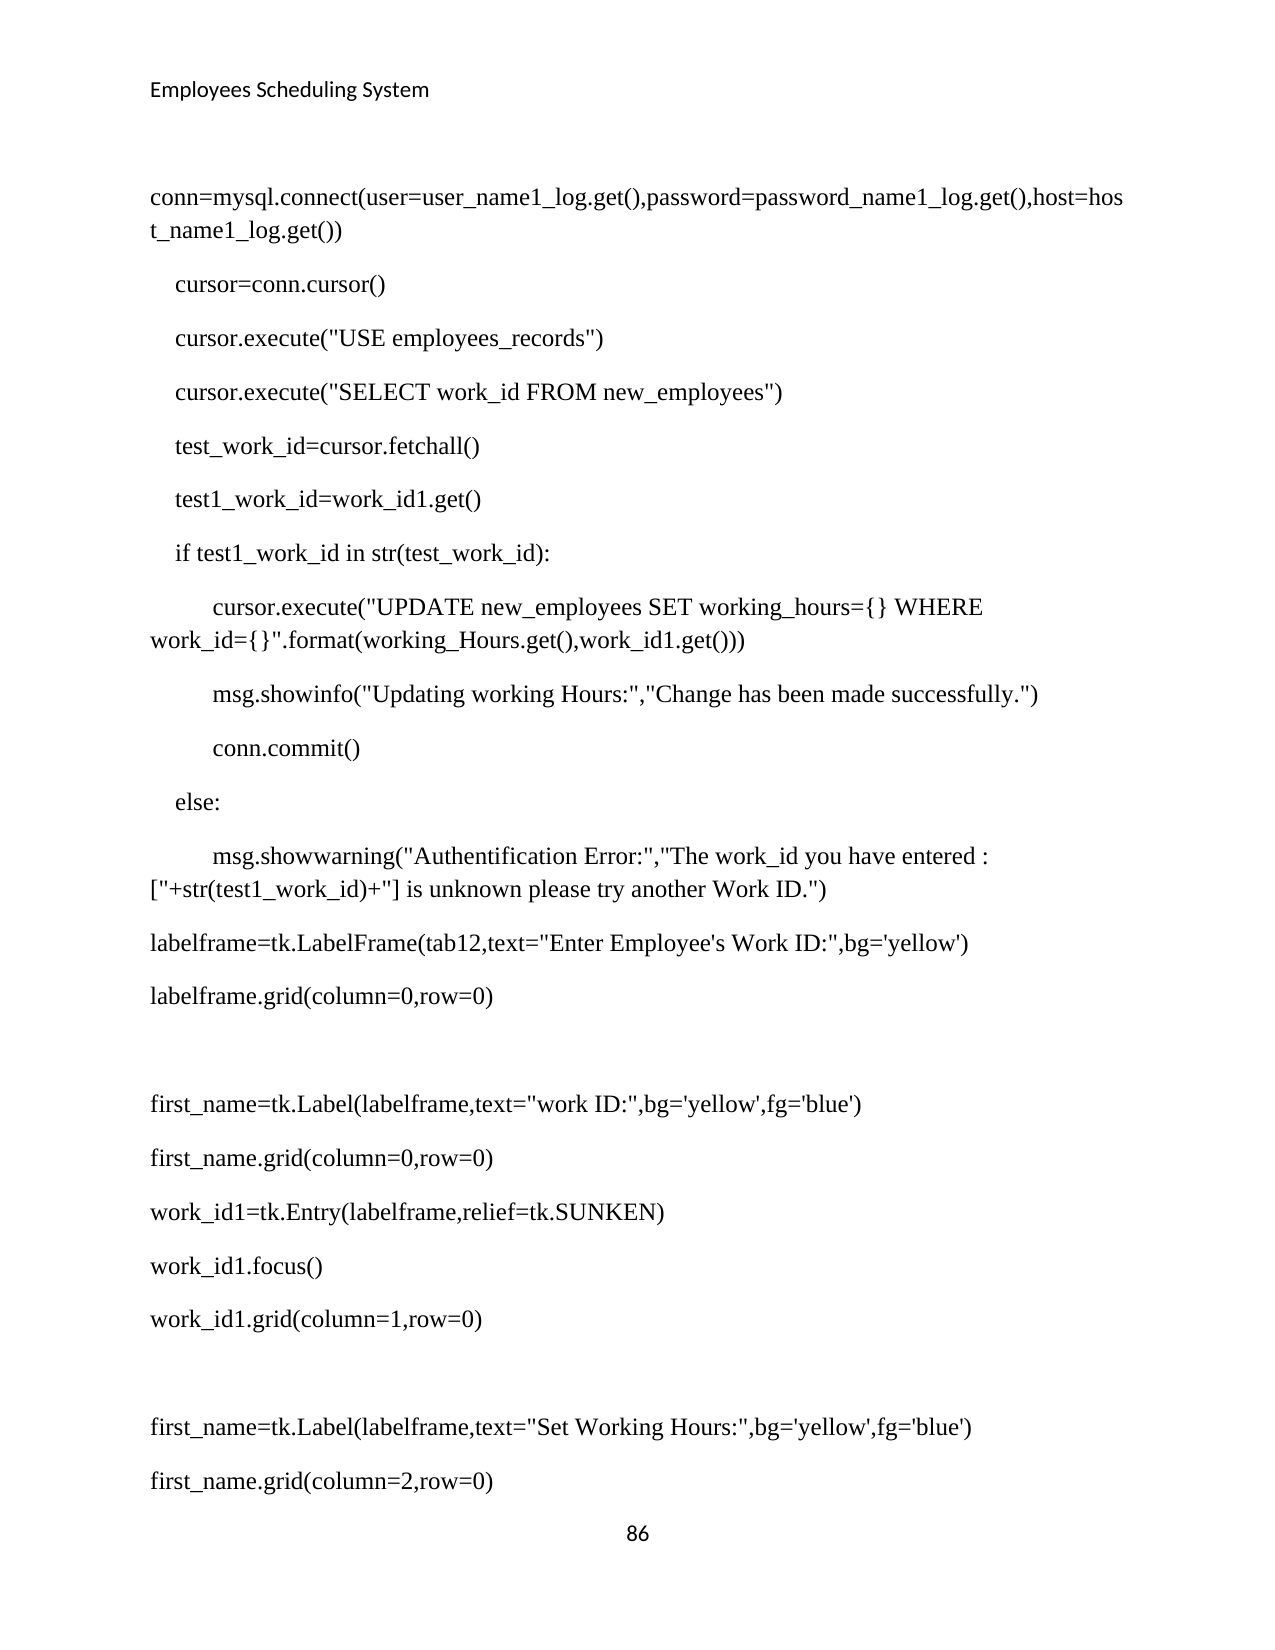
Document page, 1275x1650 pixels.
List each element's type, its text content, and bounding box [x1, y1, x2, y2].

text if test1_work_id in str(test_work_id): [150, 538, 1125, 567]
text conn.commit() [150, 733, 1125, 762]
text first_name=tk.Label(labelframe,text="work ID:",bg='yellow',fg='blue') [150, 1089, 1125, 1118]
text conn=mysql.connect(user=user_name1_log.get(),password=password_name1_log.get(),host=host_name1_log.get()) [150, 150, 1125, 244]
text labelframe.grid(column=0,row=0) [150, 981, 1125, 1010]
text test1_work_id=work_id1.get() [150, 484, 1125, 513]
text cursor.execute("SELECT work_id FROM new_employees") [150, 377, 1125, 406]
text work_id1=tk.Entry(labelframe,relief=tk.SUNKEN) [150, 1197, 1125, 1226]
text first_name.grid(column=2,row=0) [150, 1466, 1125, 1495]
text first_name.grid(column=0,row=0) [150, 1143, 1125, 1172]
text cursor.execute("UPDATE new_employees SET working_hours={} WHERE work_id={}".format(working_Hours.get(),work_id1.get())) [150, 592, 1125, 654]
text test_work_id=cursor.fetchall() [150, 431, 1125, 459]
text cursor.execute("USE employees_records") [150, 323, 1125, 352]
text work_id1.focus() [150, 1251, 1125, 1279]
text first_name=tk.Label(labelframe,text="Set Working Hours:",bg='yellow',fg='blue') [150, 1412, 1125, 1441]
text else: [150, 787, 1125, 816]
text msg.showwarning("Authentification Error:","The work_id you have entered : ["+str(test1_work_id)+"] is unknown please try another Work ID.") [150, 841, 1125, 902]
text cursor=conn.cursor() [150, 269, 1125, 298]
text labelframe=tk.LabelFrame(tab12,text="Enter Employee's Work ID:",bg='yellow') [150, 928, 1125, 956]
text msg.showinfo("Updating working Hours:","Change has been made successfully.") [150, 679, 1125, 708]
text work_id1.grid(column=1,row=0) [150, 1304, 1125, 1333]
